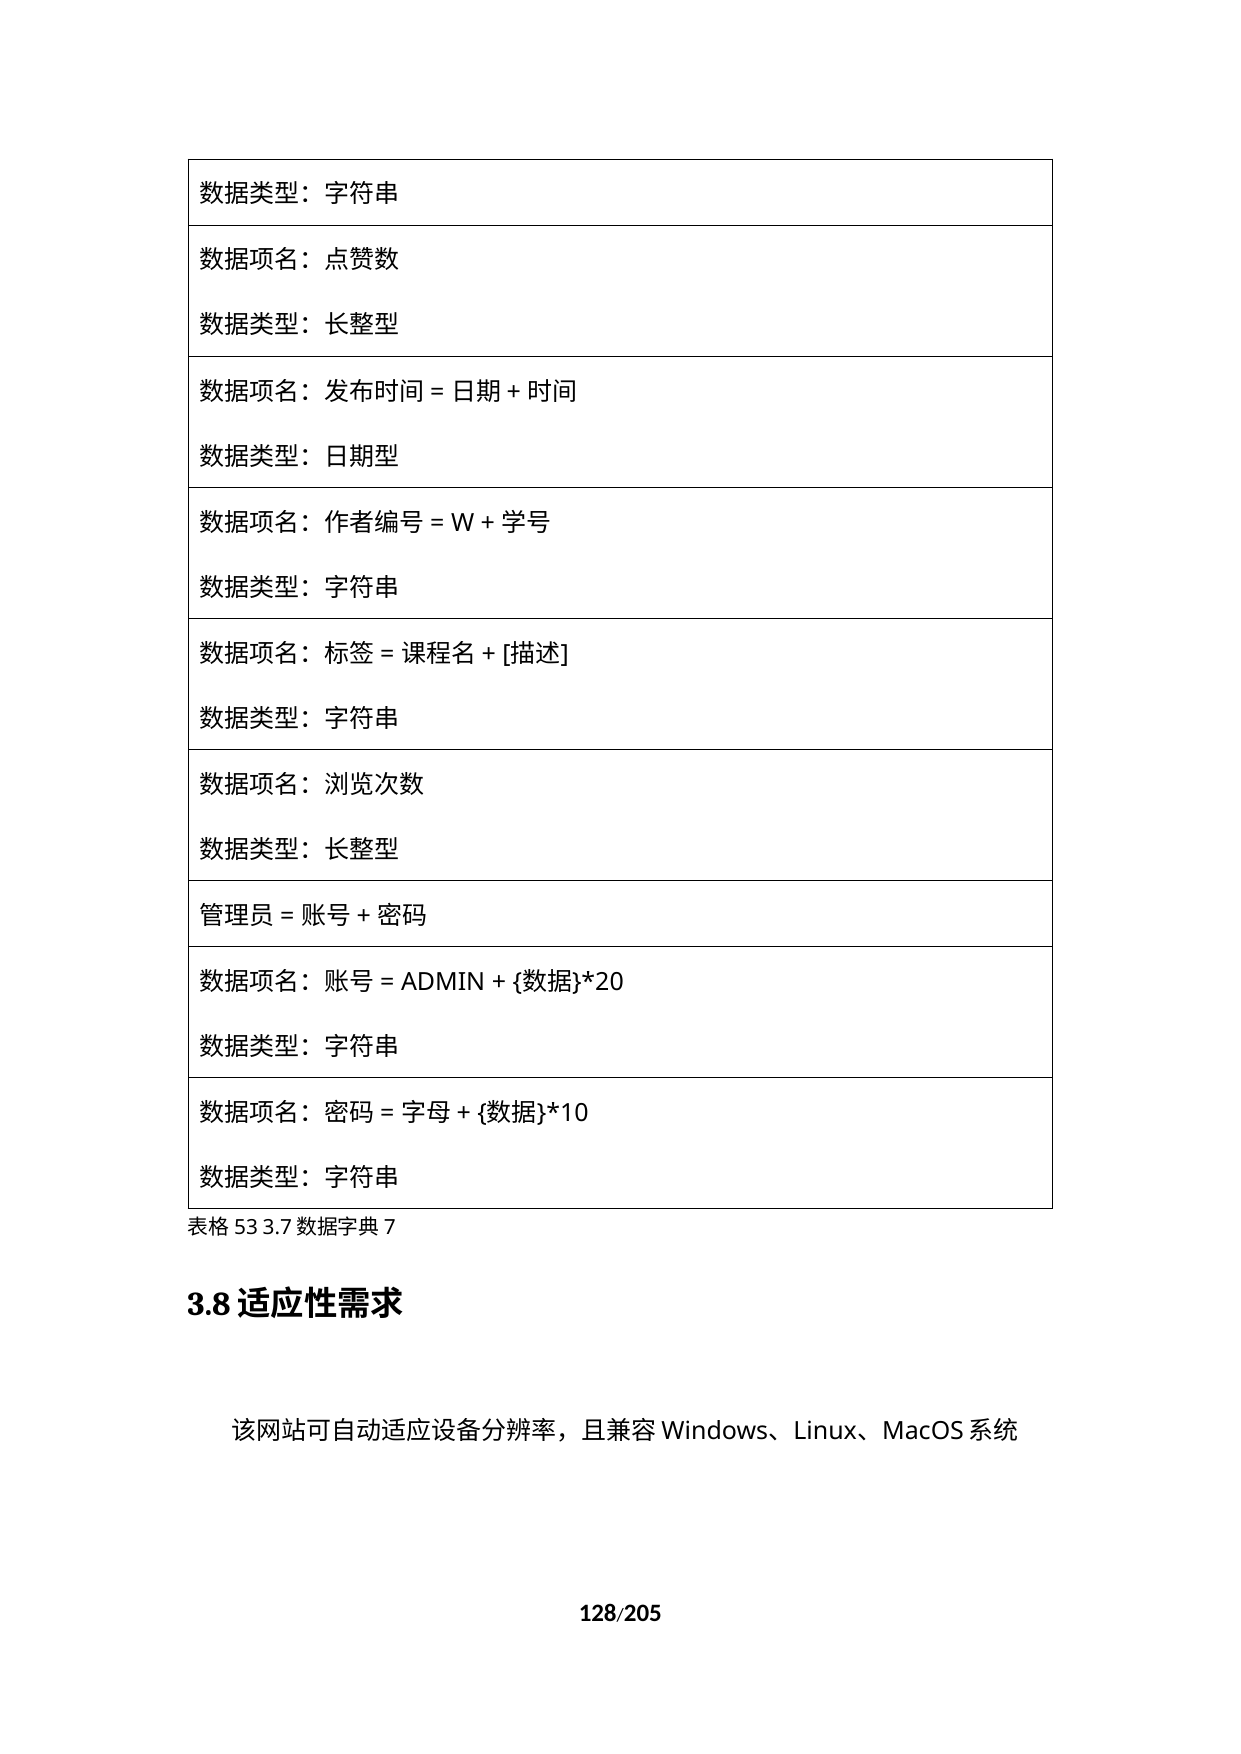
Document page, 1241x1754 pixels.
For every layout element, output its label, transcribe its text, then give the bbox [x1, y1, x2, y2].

subtitle 3.8适应性需求 [187, 1268, 1053, 1333]
table_cell 数据项名：作者编号 = W + 学号 数据类型：字符串 [189, 488, 1052, 618]
table_cell 数据项名：浏览次数 数据类型：长整型 [189, 750, 1052, 880]
table_cell 数据项名：标签 = 课程名 + [描述] 数据类型：字符串 [189, 619, 1052, 749]
table_cell 数据项名：发布时间 = 日期 + 时间 数据类型：日期型 [189, 357, 1052, 487]
table_cell 数据项名：点赞数 数据类型：长整型 [189, 226, 1052, 356]
text 该网站可自动适应设备分辨率，且兼容Windows、Linux、MacOS系统 [187, 1396, 1053, 1461]
table_cell 数据项名：账号 = ADMIN + {数据}*20 数据类型：字符串 [189, 947, 1052, 1077]
table_cell 管理员 = 账号 + 密码 [189, 881, 1052, 946]
table_cell 数据项名：密码 = 字母 + {数据}*10 数据类型：字符串 [189, 1078, 1052, 1208]
text 表格 53 3.7数据字典7 [187, 1209, 1053, 1241]
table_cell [189, 160, 1052, 224]
